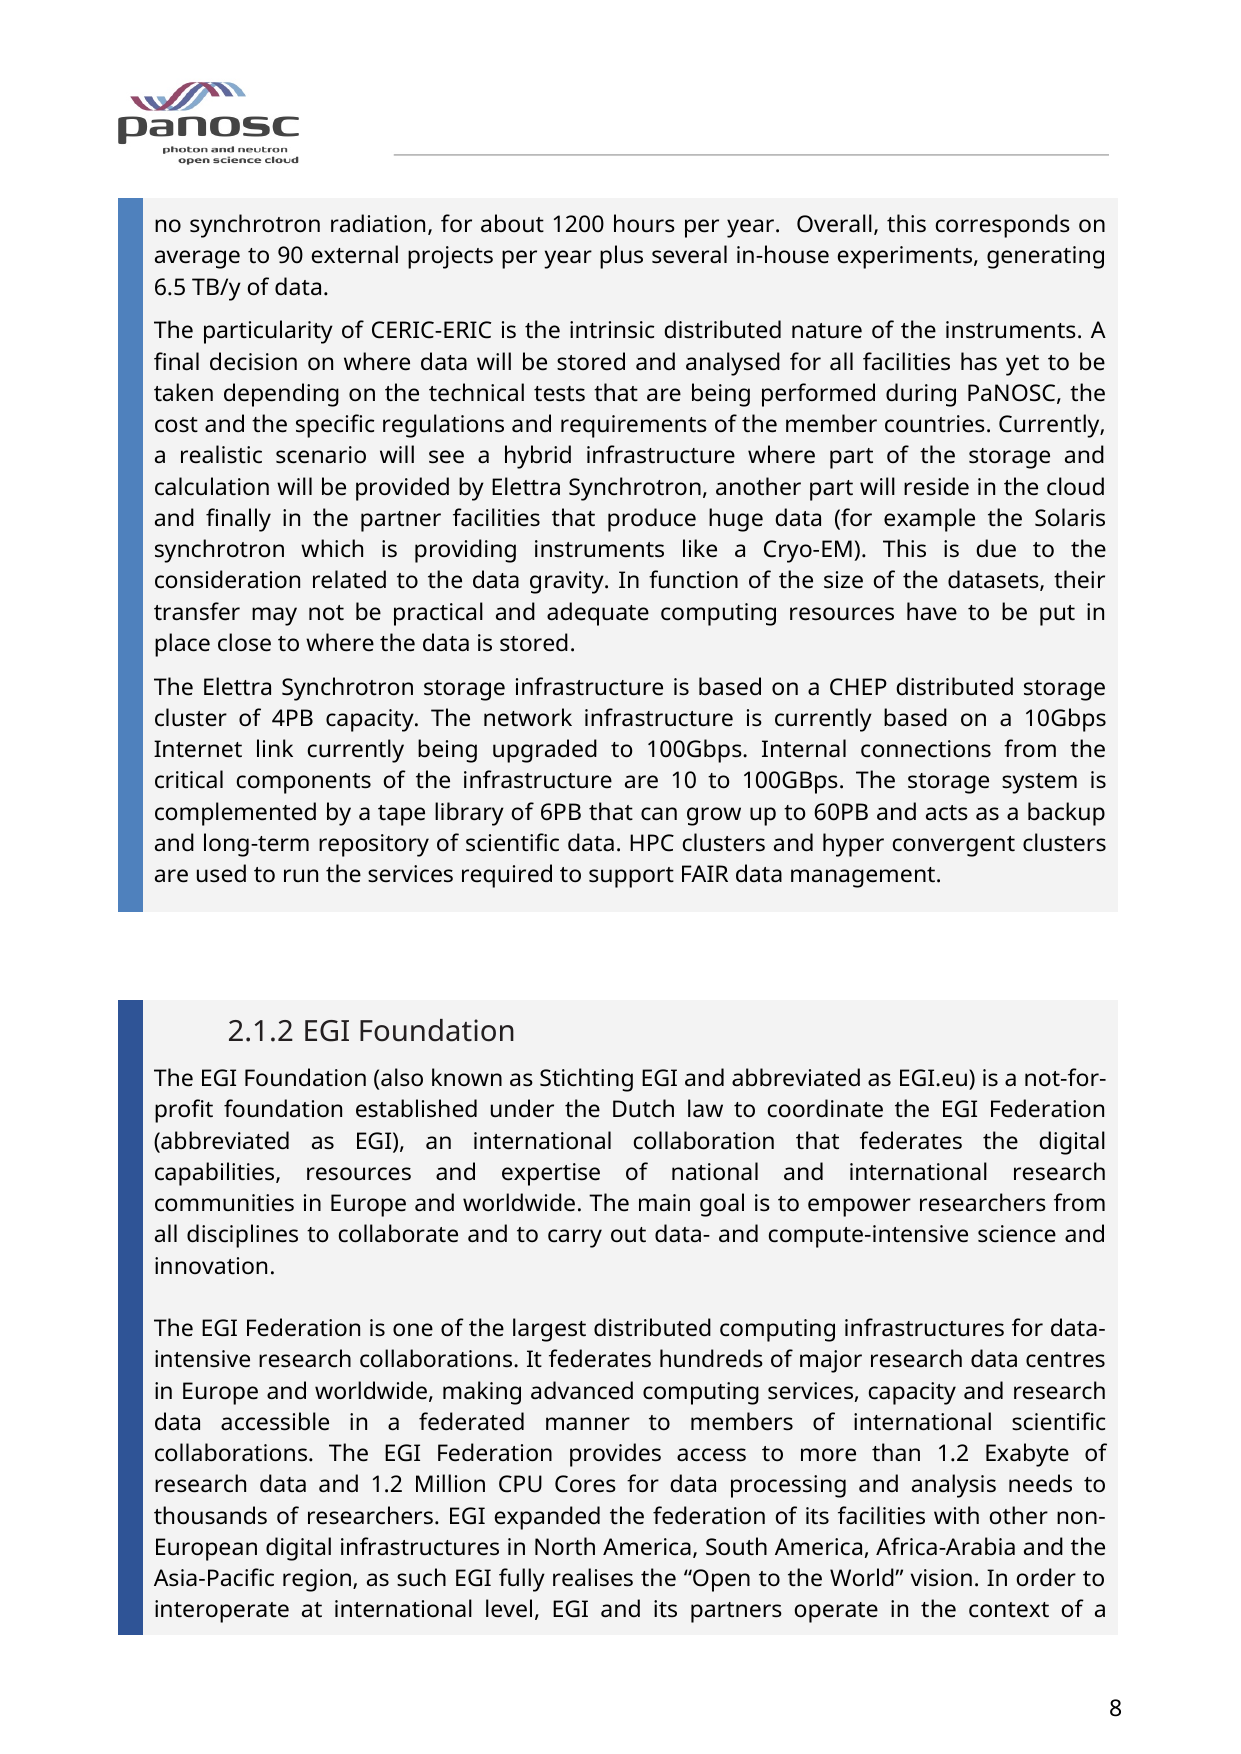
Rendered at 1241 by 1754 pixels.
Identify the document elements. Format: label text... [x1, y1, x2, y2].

table_header [118, 198, 143, 912]
picture [118, 60, 1109, 193]
table_header [118, 1000, 143, 1635]
